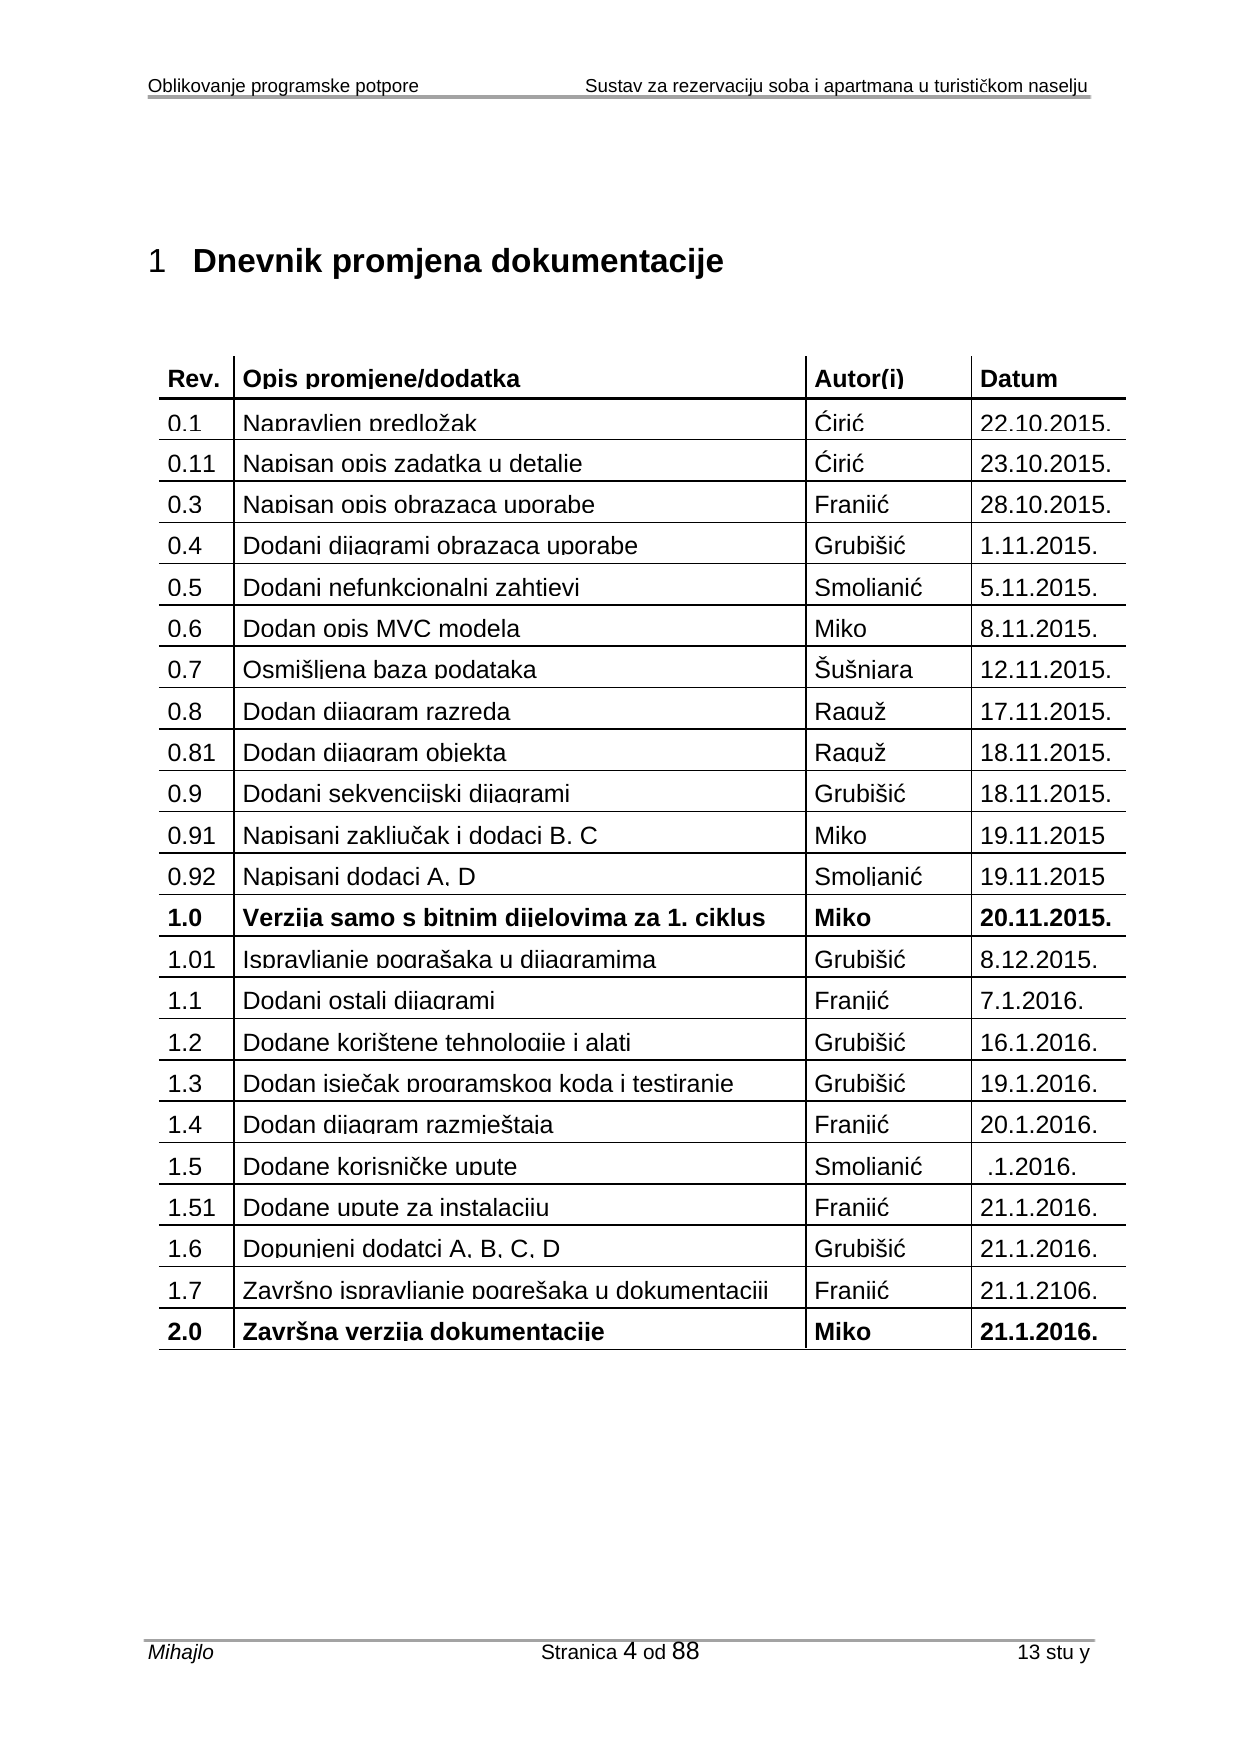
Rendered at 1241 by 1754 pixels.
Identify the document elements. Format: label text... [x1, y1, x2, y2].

table_cell 5.11.2015. [972, 564, 1126, 604]
table_cell 0.1 [159, 400, 233, 439]
table_cell 16.1.2016. [972, 1019, 1126, 1059]
table_cell Napravljen predložak [235, 400, 805, 439]
table_cell Grubišić [807, 937, 971, 976]
table_cell Završna verzija dokumentacije [235, 1309, 805, 1348]
table_cell 1.11.2015. [972, 523, 1126, 563]
table_cell Smoljanić [807, 564, 971, 604]
table_cell 0.4 [159, 523, 233, 563]
table_cell 1.1 [159, 978, 233, 1018]
table_cell Smoljanić [807, 1143, 971, 1183]
table_cell Dopunjeni dodatci A, B, C, D [235, 1226, 805, 1266]
table_cell Dodan opis MVC modela [235, 606, 805, 645]
table_cell Šušnjara [807, 647, 971, 687]
table_cell Osmišljena baza podataka [235, 647, 805, 687]
table_cell 28.10.2015. [972, 482, 1126, 521]
table_cell Napisan opis obrazaca uporabe [235, 482, 805, 521]
table_cell Dodane korisničke upute [235, 1143, 805, 1183]
table_cell 23.10.2015. [972, 440, 1126, 480]
table_cell Dodane upute za instalaciju [235, 1185, 805, 1224]
table_header Autor(i) [807, 356, 971, 397]
table_cell 1.01 [159, 937, 233, 976]
table_cell 19.1.2016. [972, 1061, 1126, 1100]
table_cell 7.1.2016. [972, 978, 1126, 1018]
table_cell 1.7 [159, 1267, 233, 1307]
table_cell Dodani dijagrami obrazaca uporabe [235, 523, 805, 563]
table_cell Grubišić [807, 523, 971, 563]
table_cell Franjić [807, 482, 971, 521]
table_cell Grubišić [807, 771, 971, 811]
table_cell Franjić [807, 1185, 971, 1224]
table_cell Dodan dijagram razmještaja [235, 1102, 805, 1142]
table_cell Dodan isječak programskog koda i testiranje [235, 1061, 805, 1100]
table_cell Napisan opis zadatka u detalje [235, 440, 805, 480]
table_cell Ćirić [807, 440, 971, 480]
table_cell 8.12.2015. [972, 937, 1126, 976]
subtitle Dnevnik promjena dokumentacije [148, 241, 1093, 337]
table_cell Raguž [807, 688, 971, 728]
table_cell 1.0 [159, 895, 233, 935]
table_cell 1.2 [159, 1019, 233, 1059]
table_cell 1.4 [159, 1102, 233, 1142]
table_cell 21.1.2016. [972, 1309, 1126, 1348]
table_cell Grubišić [807, 1061, 971, 1100]
table_cell Napisani dodaci A, D [235, 854, 805, 893]
table_cell 0.8 [159, 688, 233, 728]
table_cell 0.3 [159, 482, 233, 521]
table_cell 19.11.2015 [972, 854, 1126, 893]
table_cell Dodane korištene tehnologije i alati [235, 1019, 805, 1059]
table_header Rev. [159, 356, 233, 397]
table_cell Raguž [807, 730, 971, 769]
table_cell 0.9 [159, 771, 233, 811]
table_cell Dodani nefunkcionalni zahtjevi [235, 564, 805, 604]
table_cell .1.2016. [972, 1143, 1126, 1183]
table_cell 0.7 [159, 647, 233, 687]
table_cell 1.5 [159, 1143, 233, 1183]
table_cell 22.10.2015. [972, 400, 1126, 439]
table_cell Završno ispravljanje pogrešaka u dokumentaciji [235, 1267, 805, 1307]
table_cell Grubišić [807, 1019, 971, 1059]
table_cell 0.92 [159, 854, 233, 893]
table_cell 2.0 [159, 1309, 233, 1348]
table_cell Grubišić [807, 1226, 971, 1266]
table_cell Miko [807, 606, 971, 645]
table_cell 21.1.2106. [972, 1267, 1126, 1307]
table_cell Ćirić [807, 400, 971, 439]
table_cell Miko [807, 1309, 971, 1348]
table_cell Napisani zaključak i dodaci B, C [235, 812, 805, 852]
table_cell 18.11.2015. [972, 771, 1126, 811]
table_cell Smoljanić [807, 854, 971, 893]
table_cell 8.11.2015. [972, 606, 1126, 645]
table_cell 21.1.2016. [972, 1185, 1126, 1224]
table_cell Dodani sekvencijski dijagrami [235, 771, 805, 811]
table_cell 19.11.2015 [972, 812, 1126, 852]
table_cell 20.11.2015. [972, 895, 1126, 935]
table_cell Verzija samo s bitnim dijelovima za 1. ciklus [235, 895, 805, 935]
picture [147, 95, 1092, 99]
table_cell 12.11.2015. [972, 647, 1126, 687]
table_cell 1.6 [159, 1226, 233, 1266]
table_cell 0.91 [159, 812, 233, 852]
table_cell Franjić [807, 1267, 971, 1307]
table_cell 1.51 [159, 1185, 233, 1224]
table_cell Dodani ostali dijagrami [235, 978, 805, 1018]
table_cell Miko [807, 895, 971, 935]
table_header Datum [972, 356, 1126, 397]
table_cell Ispravljanje pograšaka u dijagramima [235, 937, 805, 976]
table_cell 18.11.2015. [972, 730, 1126, 769]
table_cell Franjić [807, 1102, 971, 1142]
table_cell 1.3 [159, 1061, 233, 1100]
table_cell 20.1.2016. [972, 1102, 1126, 1142]
table_header Opis promjene/dodatka [235, 356, 805, 397]
table_cell 21.1.2016. [972, 1226, 1126, 1266]
table_cell 0.6 [159, 606, 233, 645]
table_cell Dodan dijagram razreda [235, 688, 805, 728]
table_cell Franjić [807, 978, 971, 1018]
table_cell 17.11.2015. [972, 688, 1126, 728]
table_cell 0.11 [159, 440, 233, 480]
table_cell Miko [807, 812, 971, 852]
table_cell 0.81 [159, 730, 233, 769]
table_cell Dodan dijagram objekta [235, 730, 805, 769]
table_cell 0.5 [159, 564, 233, 604]
